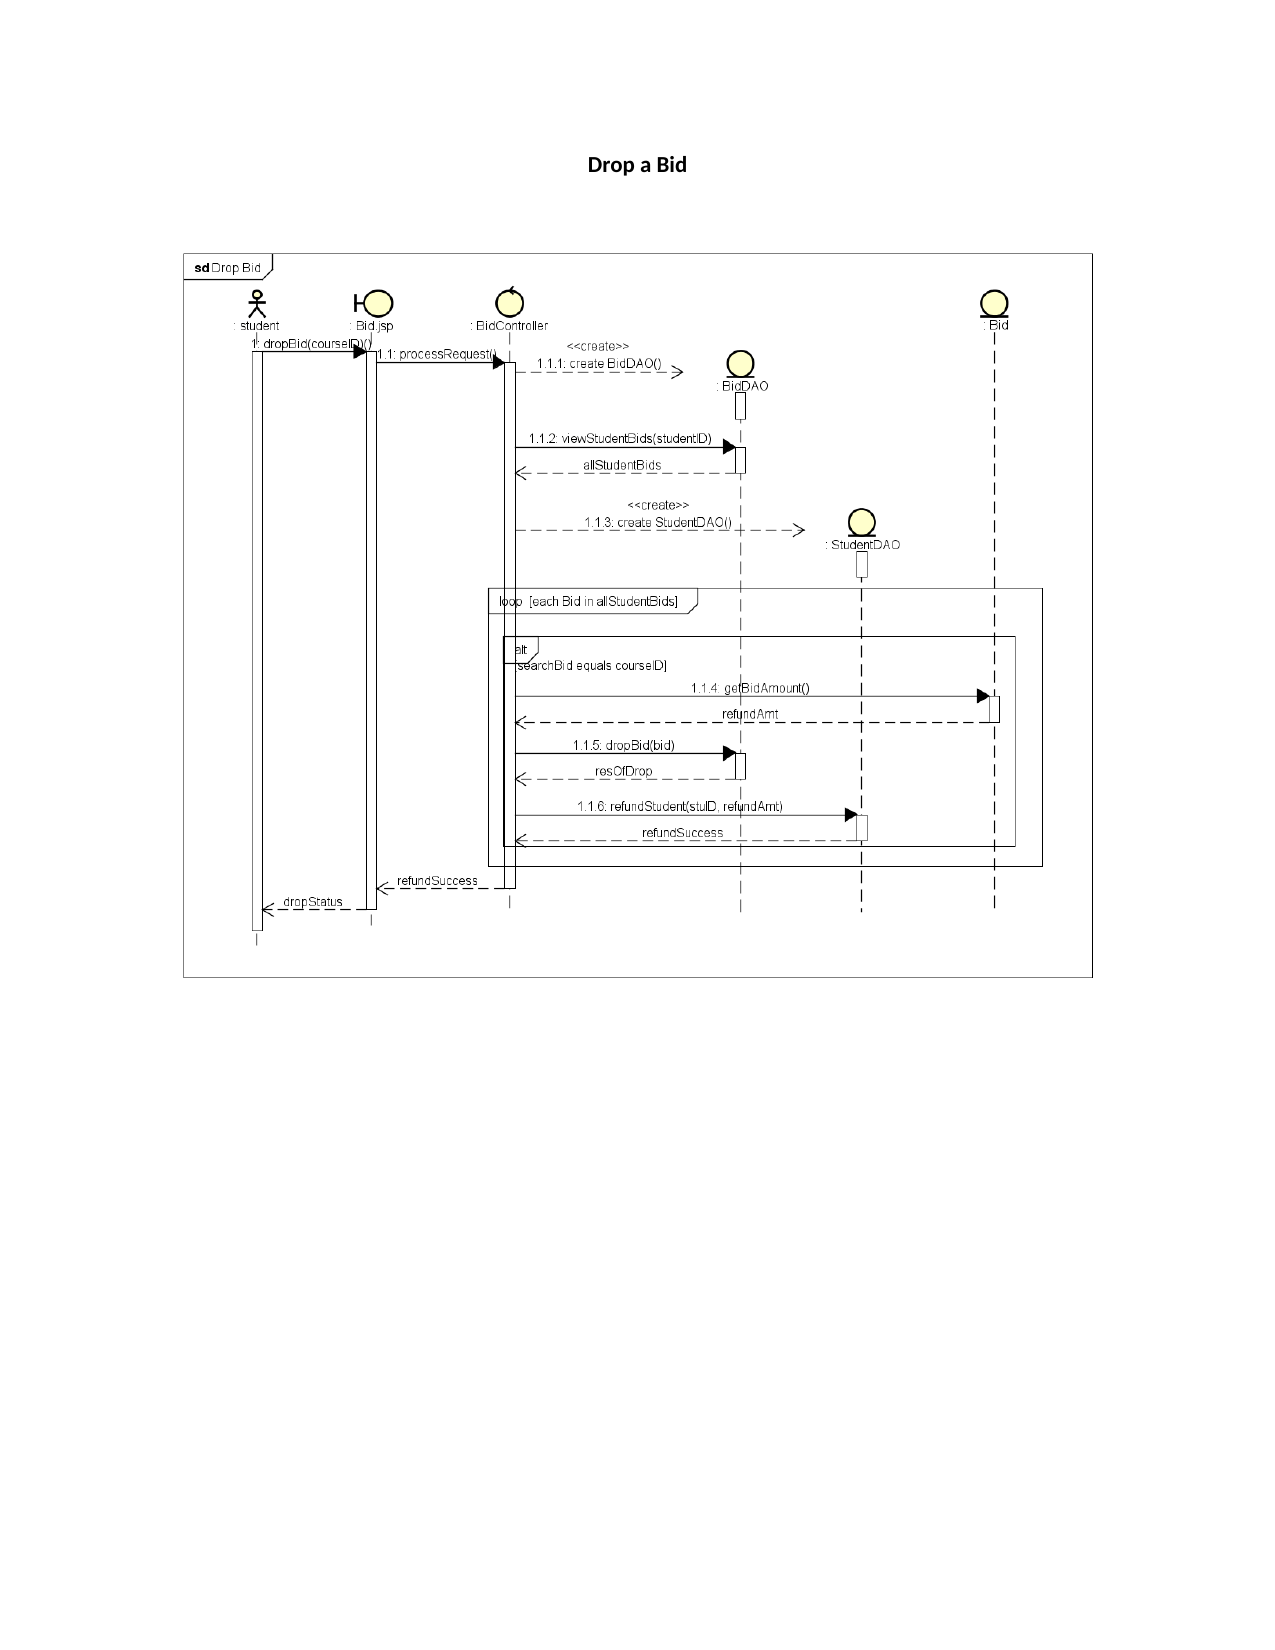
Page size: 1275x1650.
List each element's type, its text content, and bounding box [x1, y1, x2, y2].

text Drop a Bid [150, 150, 1125, 178]
